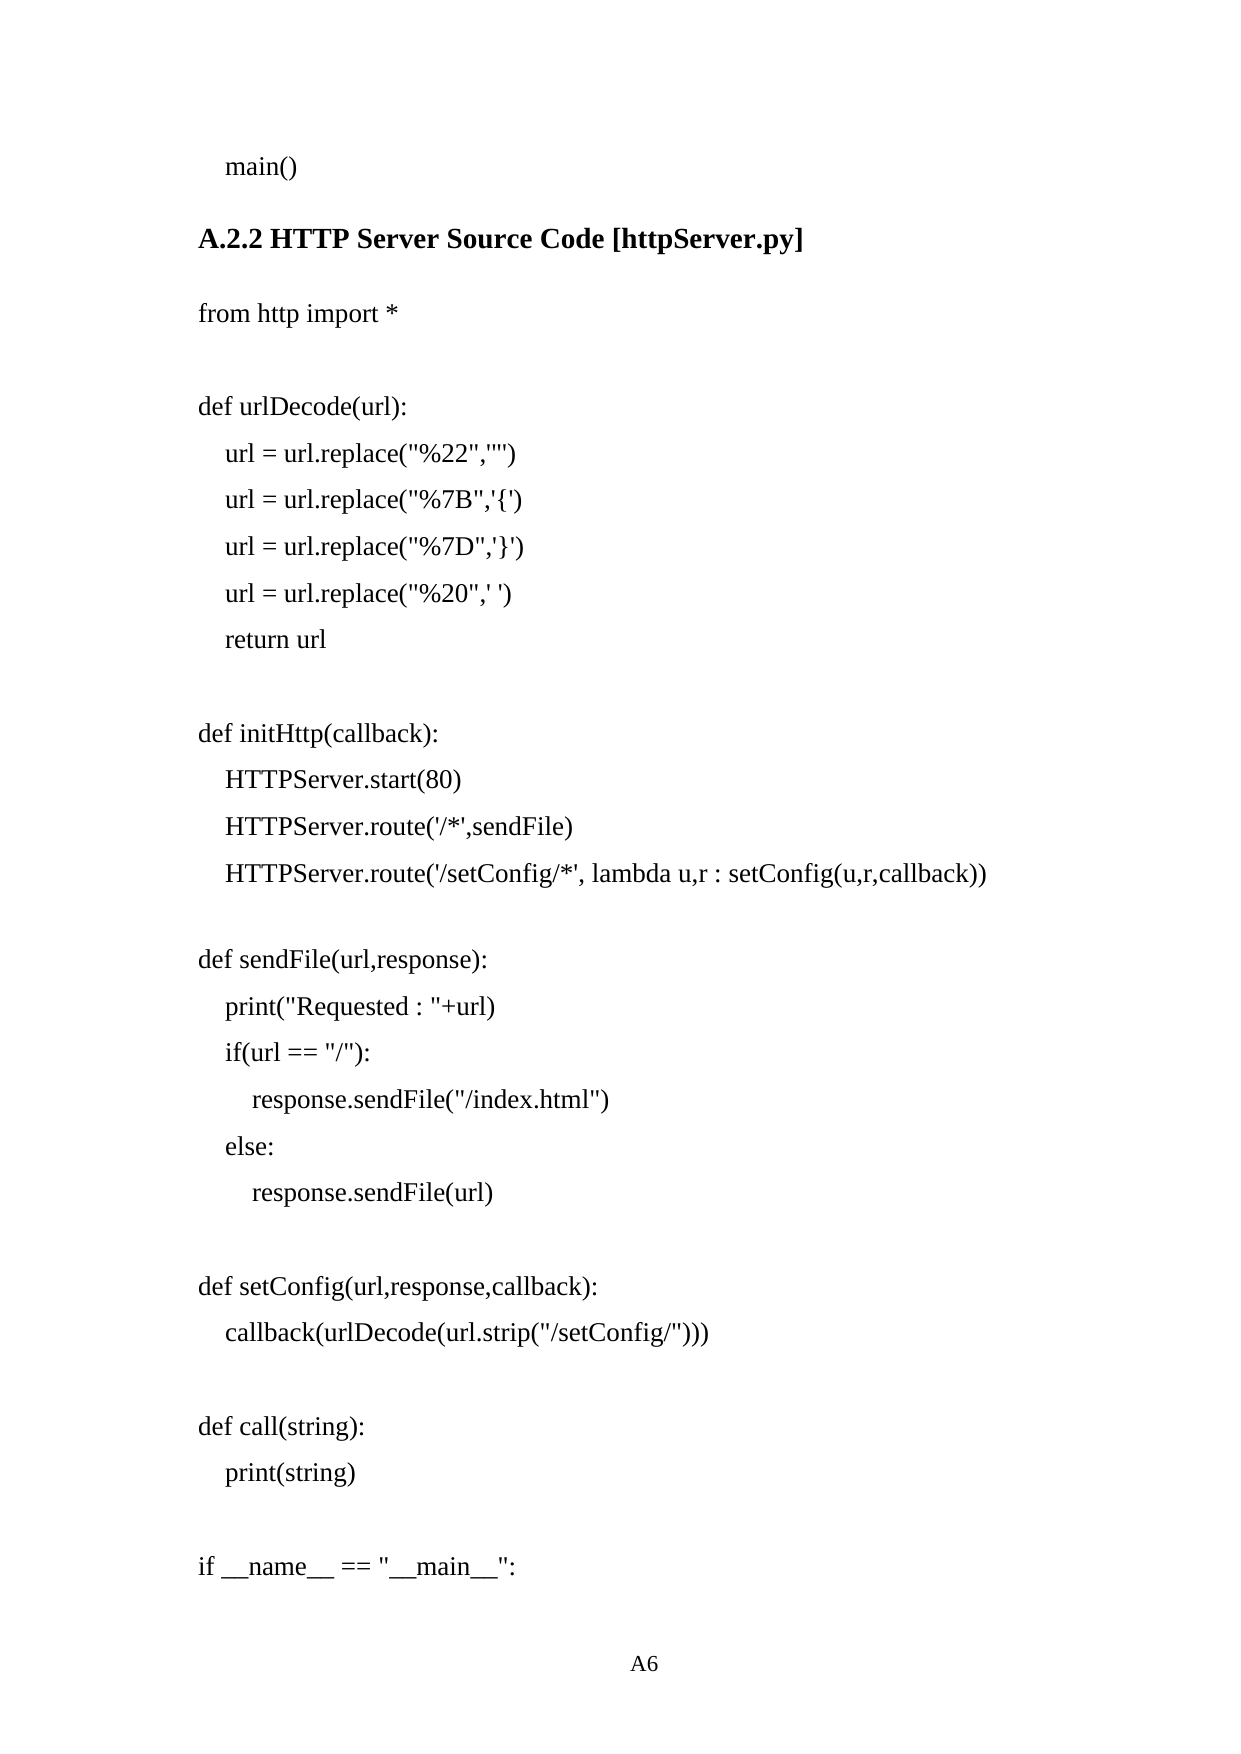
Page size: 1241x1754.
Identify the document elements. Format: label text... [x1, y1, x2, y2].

text url = url.replace("%20",' ') [198, 577, 1088, 608]
text response.sendFile("/index.html") [198, 1083, 1088, 1114]
text A.2.2 HTTP Server Source Code [httpServer.py] [198, 222, 1088, 255]
text url = url.replace("%7D",'}') [198, 530, 1088, 561]
text def initHttp(callback): [198, 717, 1088, 748]
text print("Requested : "+url) [198, 990, 1088, 1021]
text def setConfig(url,response,callback): [198, 1270, 1088, 1301]
text def urlDecode(url): [198, 390, 1088, 421]
text from http import * [198, 297, 1088, 328]
text HTTPServer.start(80) [198, 764, 1088, 795]
text if(url == "/"): [198, 1036, 1088, 1068]
text def sendFile(url,response): [198, 943, 1088, 974]
text callback(urlDecode(url.strip("/setConfig/"))) [198, 1316, 1088, 1348]
text print(string) [198, 1456, 1088, 1488]
text HTTPServer.route('/setConfig/*', lambda u,r : setConfig(u,r,callback)) [198, 857, 1088, 888]
text response.sendFile(url) [198, 1176, 1088, 1208]
text def call(string): [198, 1410, 1088, 1441]
text url = url.replace("%22",'"') [198, 437, 1088, 468]
text HTTPServer.route('/*',sendFile) [198, 810, 1088, 841]
text main() [198, 150, 1088, 181]
text else: [198, 1130, 1088, 1161]
text if __name__ == "__main__": [198, 1550, 1088, 1581]
text return url [198, 624, 1088, 655]
text url = url.replace("%7B",'{') [198, 484, 1088, 515]
